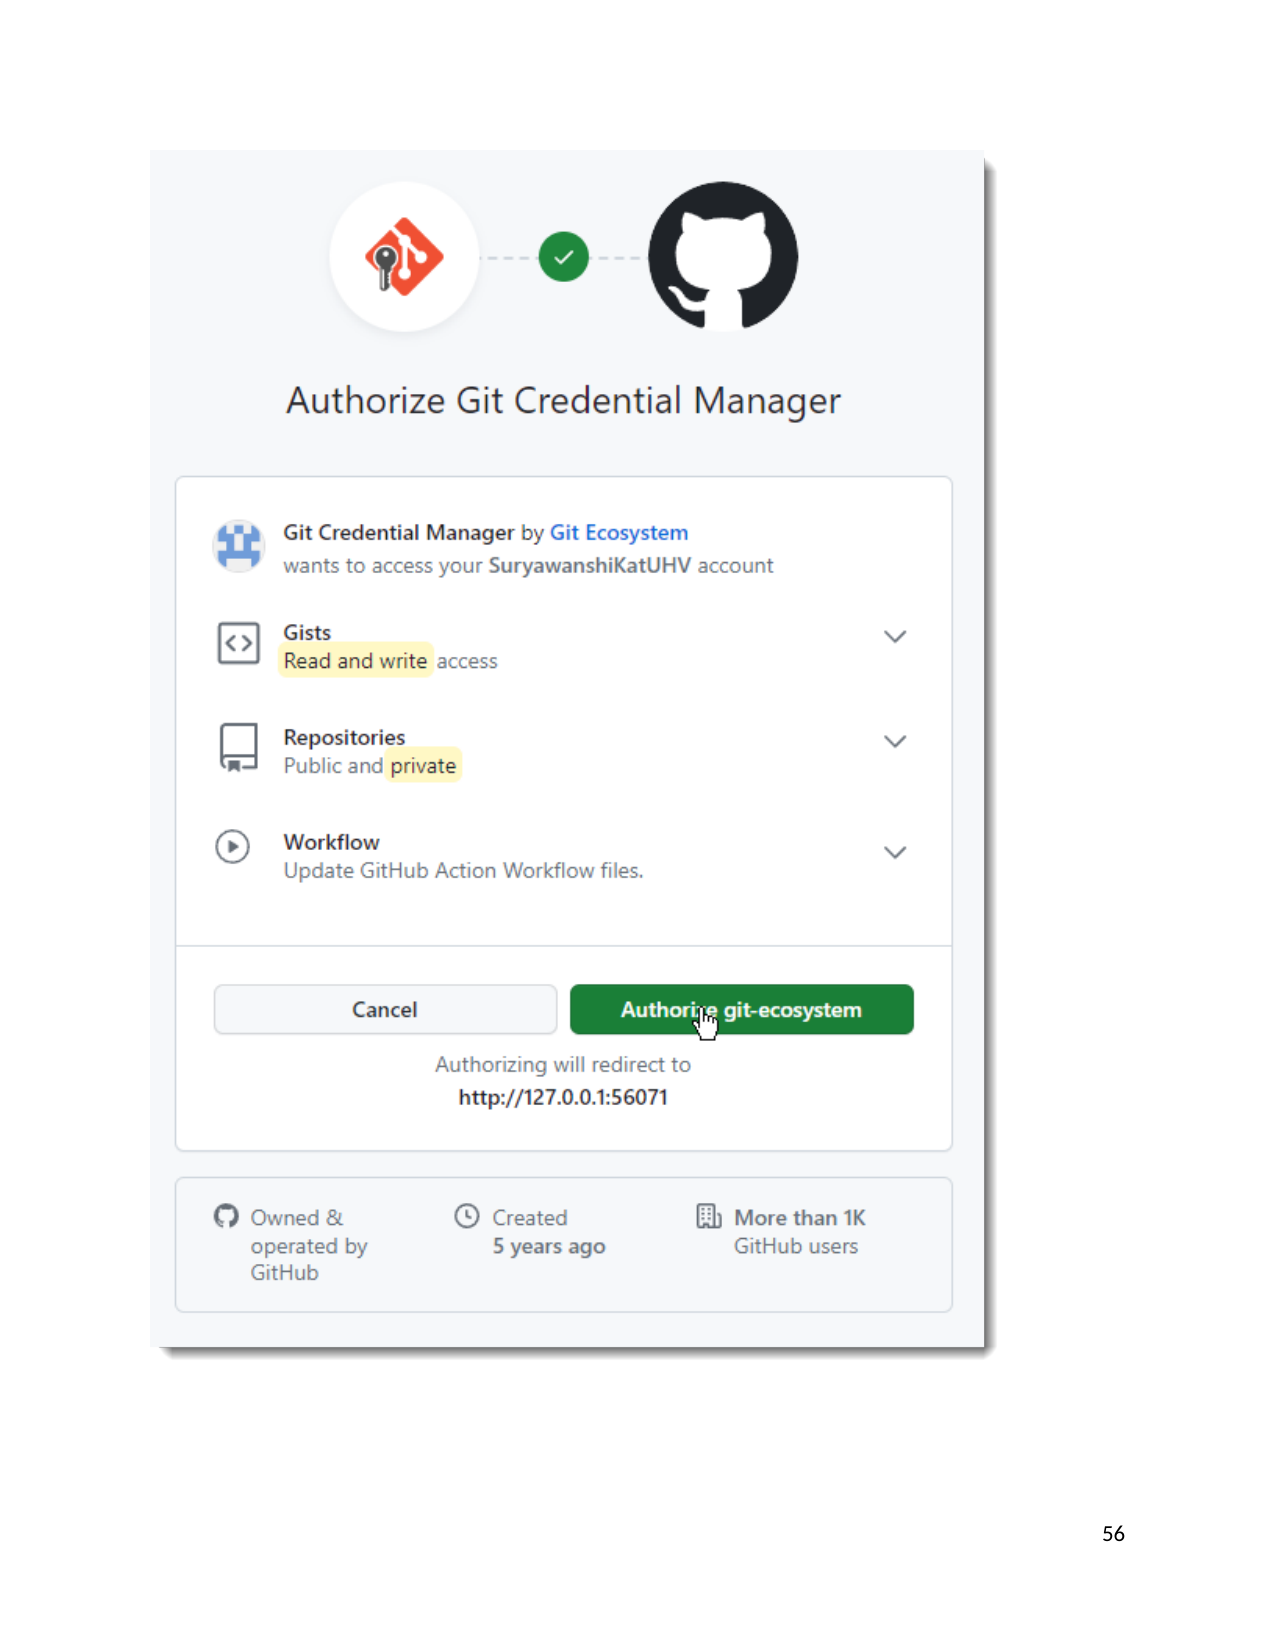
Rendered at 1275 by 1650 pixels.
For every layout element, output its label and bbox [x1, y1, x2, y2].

picture [150, 150, 1008, 1371]
